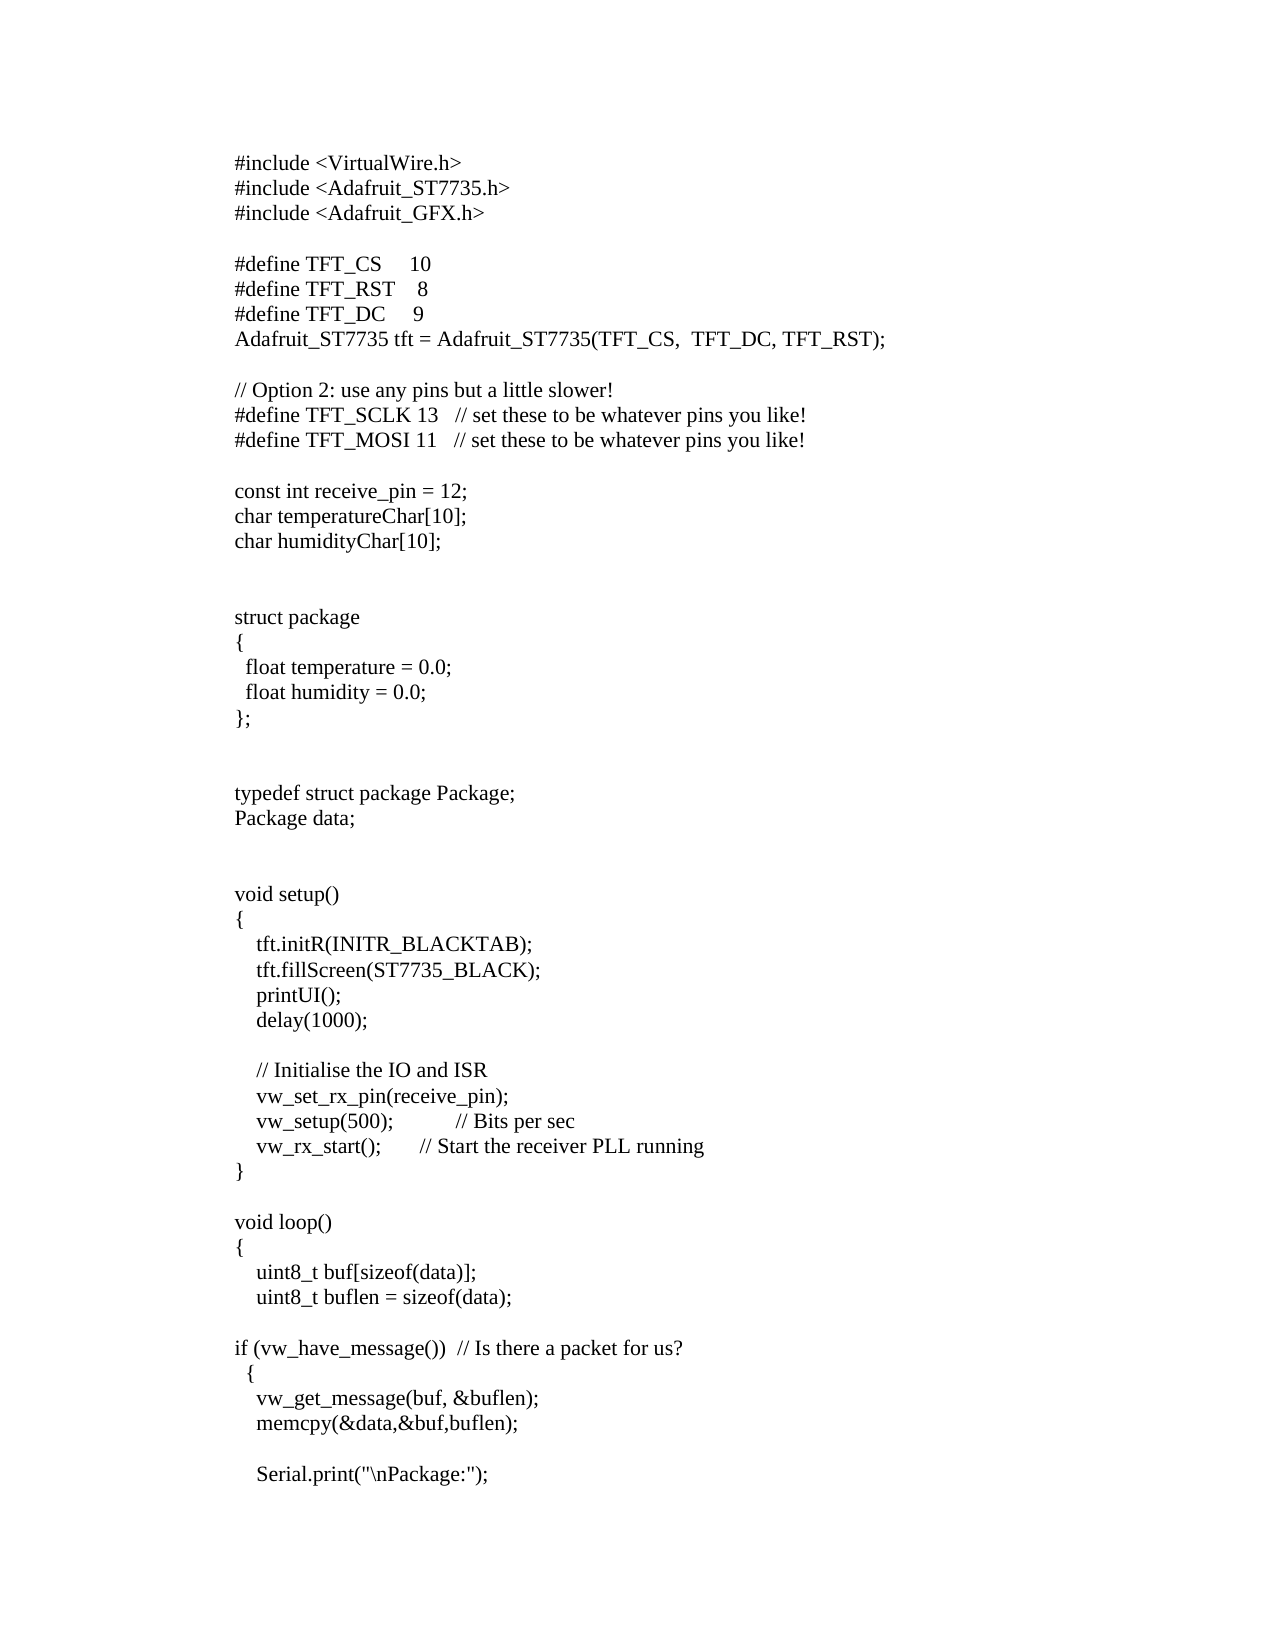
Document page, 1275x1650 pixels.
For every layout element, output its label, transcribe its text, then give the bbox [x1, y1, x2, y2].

list Adafruit_ST7735 tft = Adafruit_ST7735(TFT_CS, TFT_DC, TFT_RST); [234, 326, 1125, 352]
list vw_get_message(buf, &buflen); [234, 1385, 1125, 1410]
list #define TFT_DC 9 [234, 301, 1125, 326]
list if (vw_have_message()) // Is there a packet for us? [234, 1335, 1125, 1360]
list #include <Adafruit_ST7735.h> [234, 175, 1125, 200]
list #define TFT_MOSI 11 // set these to be whatever pins you like! [234, 427, 1125, 452]
list Serial.print("\nPackage:"); [234, 1461, 1125, 1486]
list }; [234, 704, 1125, 730]
list uint8_t buf[sizeof(data)]; [234, 1259, 1125, 1284]
list char humidityChar[10]; [234, 528, 1125, 553]
list void setup() [234, 881, 1125, 906]
list #include <Adafruit_GFX.h> [234, 200, 1125, 226]
list memcpy(&data,&buf,buflen); [234, 1410, 1125, 1436]
list { [234, 629, 1125, 654]
list tft.fillScreen(ST7735_BLACK); [234, 957, 1125, 982]
list float humidity = 0.0; [234, 679, 1125, 704]
list vw_setup(500); // Bits per sec [234, 1108, 1125, 1133]
list { [234, 1234, 1125, 1259]
list // Initialise the IO and ISR [234, 1057, 1125, 1083]
list #define TFT_CS 10 [234, 251, 1125, 276]
list const int receive_pin = 12; [234, 478, 1125, 503]
list printUI(); [234, 982, 1125, 1007]
list uint8_t buflen = sizeof(data); [234, 1284, 1125, 1309]
list typedef struct package Package; [234, 780, 1125, 805]
list delay(1000); [234, 1007, 1125, 1032]
list float temperature = 0.0; [234, 654, 1125, 679]
list #include <VirtualWire.h> [234, 150, 1125, 175]
list tft.initR(INITR_BLACKTAB); [234, 931, 1125, 957]
list #define TFT_SCLK 13 // set these to be whatever pins you like! [234, 402, 1125, 427]
list { [234, 906, 1125, 931]
list vw_set_rx_pin(receive_pin); [234, 1083, 1125, 1108]
list vw_rx_start(); // Start the receiver PLL running [234, 1133, 1125, 1158]
list // Option 2: use any pins but a little slower! [234, 377, 1125, 402]
list struct package [234, 604, 1125, 629]
list Package data; [234, 805, 1125, 831]
list void loop() [234, 1209, 1125, 1234]
list { [234, 1360, 1125, 1385]
list } [234, 1158, 1125, 1183]
list #define TFT_RST 8 [234, 276, 1125, 301]
list char temperatureChar[10]; [234, 503, 1125, 528]
